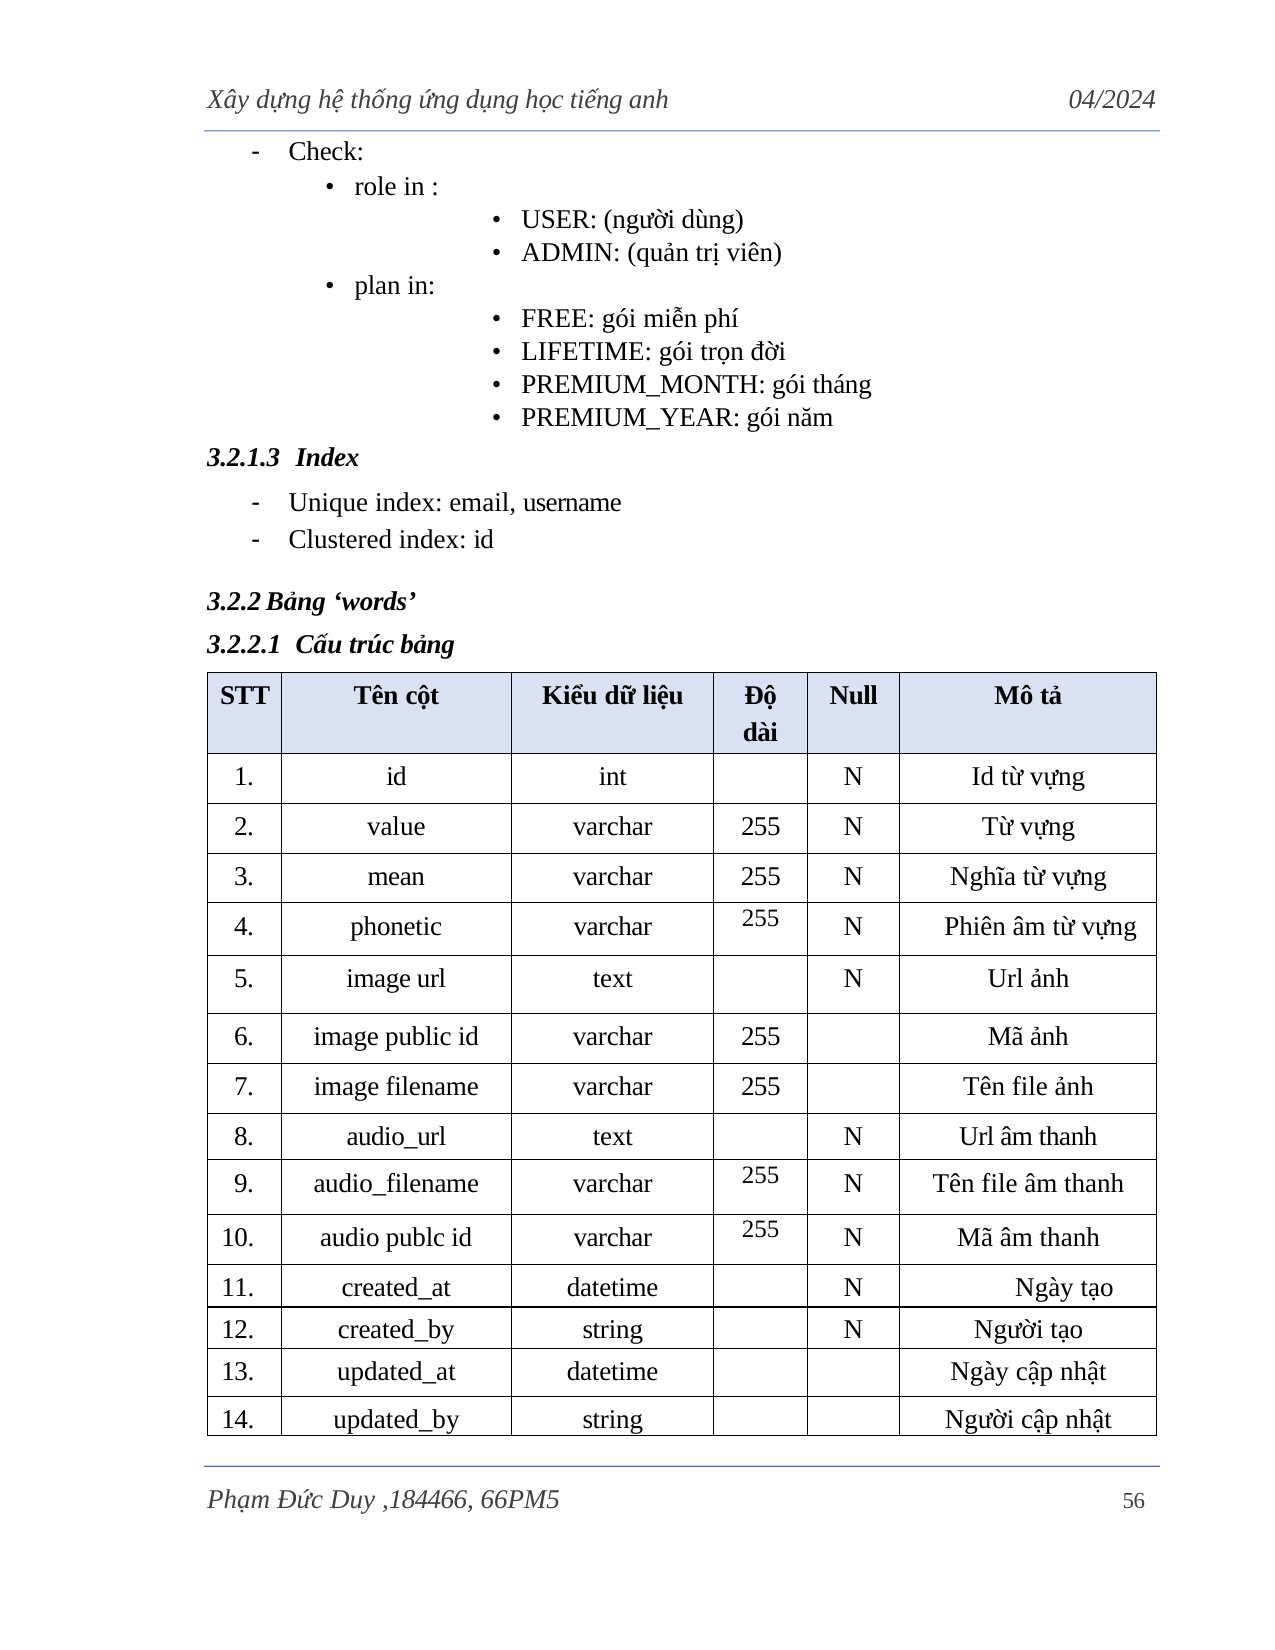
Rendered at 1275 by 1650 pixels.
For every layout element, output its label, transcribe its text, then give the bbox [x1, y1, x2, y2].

table_cell [714, 1265, 807, 1306]
table_cell 8. [208, 1114, 281, 1159]
list LIFETIME: gói trọn đời [492, 335, 1189, 366]
table_cell N [808, 1160, 899, 1213]
table_cell created_at [282, 1265, 511, 1306]
table_cell Phiên âm từ vựng [900, 903, 1156, 955]
table_cell 255 [714, 1014, 807, 1063]
table_cell Ngày tạo [900, 1265, 1156, 1306]
table_cell Id từ vựng [900, 754, 1156, 803]
table_header STT [208, 673, 281, 753]
table_cell Mã ảnh [900, 1014, 1156, 1063]
table_cell [714, 754, 807, 803]
table_cell N [808, 754, 899, 803]
table_cell N [808, 1114, 899, 1159]
table_cell varchar [512, 1215, 713, 1263]
list USER: (người dùng) [492, 203, 1189, 234]
table_cell 255 [714, 1215, 807, 1263]
table_cell datetime [512, 1265, 713, 1306]
table_cell datetime [512, 1349, 713, 1396]
table_cell N [808, 804, 899, 853]
table_cell Url ảnh [900, 956, 1156, 1013]
table_cell varchar [512, 1014, 713, 1063]
table_cell updated_by [282, 1397, 511, 1434]
table_cell Ngày cập nhật [900, 1349, 1156, 1396]
table_cell audio publc id [282, 1215, 511, 1263]
table_cell 10. [208, 1215, 281, 1263]
table_cell [714, 1114, 807, 1159]
table_cell 7. [208, 1064, 281, 1112]
subtitle Index [207, 441, 1189, 472]
list PREMIUM_YEAR: gói năm [492, 401, 1189, 432]
table_cell string [512, 1308, 713, 1348]
table_cell 3. [208, 854, 281, 902]
table_cell value [282, 804, 511, 853]
table_cell Người cập nhật [900, 1397, 1156, 1434]
table_cell 14. [208, 1397, 281, 1434]
table_cell 255 [714, 804, 807, 853]
list Cấu trúc bảng [207, 628, 1189, 659]
table_cell varchar [512, 804, 713, 853]
table_cell Nghĩa từ vựng [900, 854, 1156, 902]
table_cell Mã âm thanh [900, 1215, 1156, 1263]
table_cell id [282, 754, 511, 803]
table_cell Từ vựng [900, 804, 1156, 853]
table_cell varchar [512, 854, 713, 902]
table_cell N [808, 1215, 899, 1263]
table_cell image public id [282, 1014, 511, 1063]
table_cell audio_url [282, 1114, 511, 1159]
table_cell [714, 1349, 807, 1396]
table_header Null [808, 673, 899, 753]
table_cell [714, 1397, 807, 1434]
table_cell varchar [512, 1160, 713, 1213]
table_cell Người tạo [900, 1308, 1156, 1348]
table_cell updated_at [282, 1349, 511, 1396]
table_cell 2. [208, 804, 281, 853]
list ADMIN: (quản trị viên) [492, 236, 1189, 267]
list plan in: [325, 269, 1189, 300]
table_cell N [808, 1265, 899, 1306]
table_cell 6. [208, 1014, 281, 1063]
table_cell image filename [282, 1064, 511, 1112]
table_cell 4. [208, 903, 281, 955]
table_cell N [808, 1308, 899, 1348]
table_cell 255 [714, 903, 807, 955]
table_cell Url âm thanh [900, 1114, 1156, 1159]
table_cell [714, 1308, 807, 1348]
list PREMIUM_MONTH: gói tháng [492, 368, 1189, 399]
table_cell [808, 1014, 899, 1063]
table_cell 13. [208, 1349, 281, 1396]
table_cell Tên file ảnh [900, 1064, 1156, 1112]
list Unique index: email, username [251, 482, 1189, 519]
table_cell 1. [208, 754, 281, 803]
table_cell N [808, 854, 899, 902]
list Clustered index: id [251, 519, 1189, 556]
table_cell text [512, 1114, 713, 1159]
table_cell text [512, 956, 713, 1013]
table_cell 255 [714, 1160, 807, 1213]
table_cell audio_filename [282, 1160, 511, 1213]
table_cell varchar [512, 903, 713, 955]
table_cell int [512, 754, 713, 803]
table_cell mean [282, 854, 511, 902]
table_cell Tên file âm thanh [900, 1160, 1156, 1213]
list FREE: gói miễn phí [492, 302, 1189, 333]
table_cell image url [282, 956, 511, 1013]
list Check: [251, 131, 1189, 168]
table_header Kiểu dữ liệu [512, 673, 713, 753]
table_cell 5. [208, 956, 281, 1013]
table_cell 255 [714, 1064, 807, 1112]
table_header Độ dài [714, 673, 807, 753]
table_cell phonetic [282, 903, 511, 955]
table_cell 12. [208, 1308, 281, 1348]
subtitle Bảng ‘words’ [207, 584, 1189, 616]
table_cell created_by [282, 1308, 511, 1348]
table_cell [808, 1397, 899, 1434]
table_cell N [808, 956, 899, 1013]
table_cell N [808, 903, 899, 955]
table_cell 255 [714, 854, 807, 902]
table_cell [808, 1349, 899, 1396]
table_cell 9. [208, 1160, 281, 1213]
table_cell varchar [512, 1064, 713, 1112]
table_header Tên cột [282, 673, 511, 753]
table_header Mô tả [900, 673, 1156, 753]
table_cell [808, 1064, 899, 1112]
table_cell [714, 956, 807, 1013]
table_cell 11. [208, 1265, 281, 1306]
list role in : [325, 170, 1189, 201]
table_cell string [512, 1397, 713, 1434]
